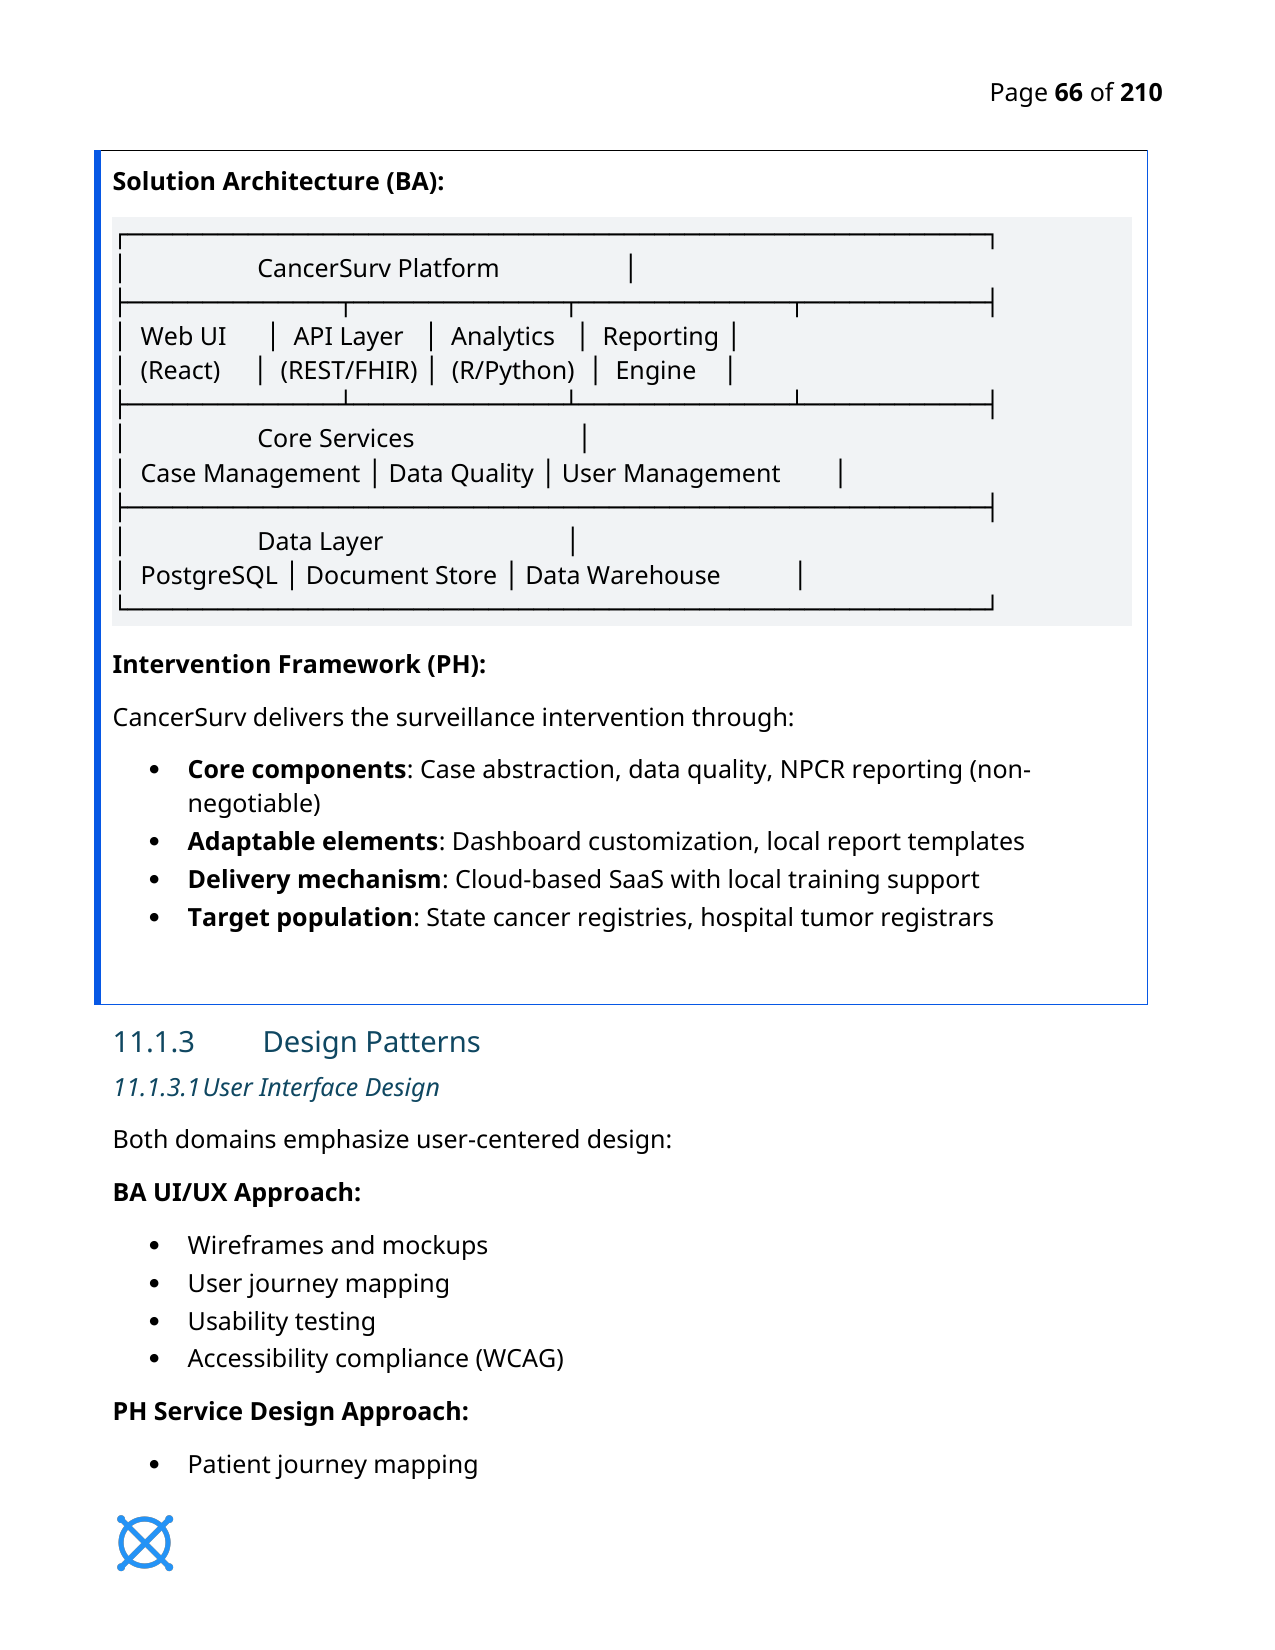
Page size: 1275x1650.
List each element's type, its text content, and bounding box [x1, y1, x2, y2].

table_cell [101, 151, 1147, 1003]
text BA UI/UX Approach: [112, 1175, 1162, 1209]
list Patient journey mapping [150, 1447, 1162, 1481]
list Wireframes and mockups [150, 1228, 1162, 1262]
text PH Service Design Approach: [112, 1394, 1162, 1428]
subtitle Design Patterns [112, 1021, 1162, 1061]
text Both domains emphasize user-centered design: [112, 1122, 1162, 1156]
picture [112, 1511, 177, 1575]
subtitle User Interface Design [112, 1069, 1162, 1103]
list Usability testing [150, 1303, 1162, 1337]
list Accessibility compliance (WCAG) [150, 1341, 1162, 1375]
list User journey mapping [150, 1265, 1162, 1299]
